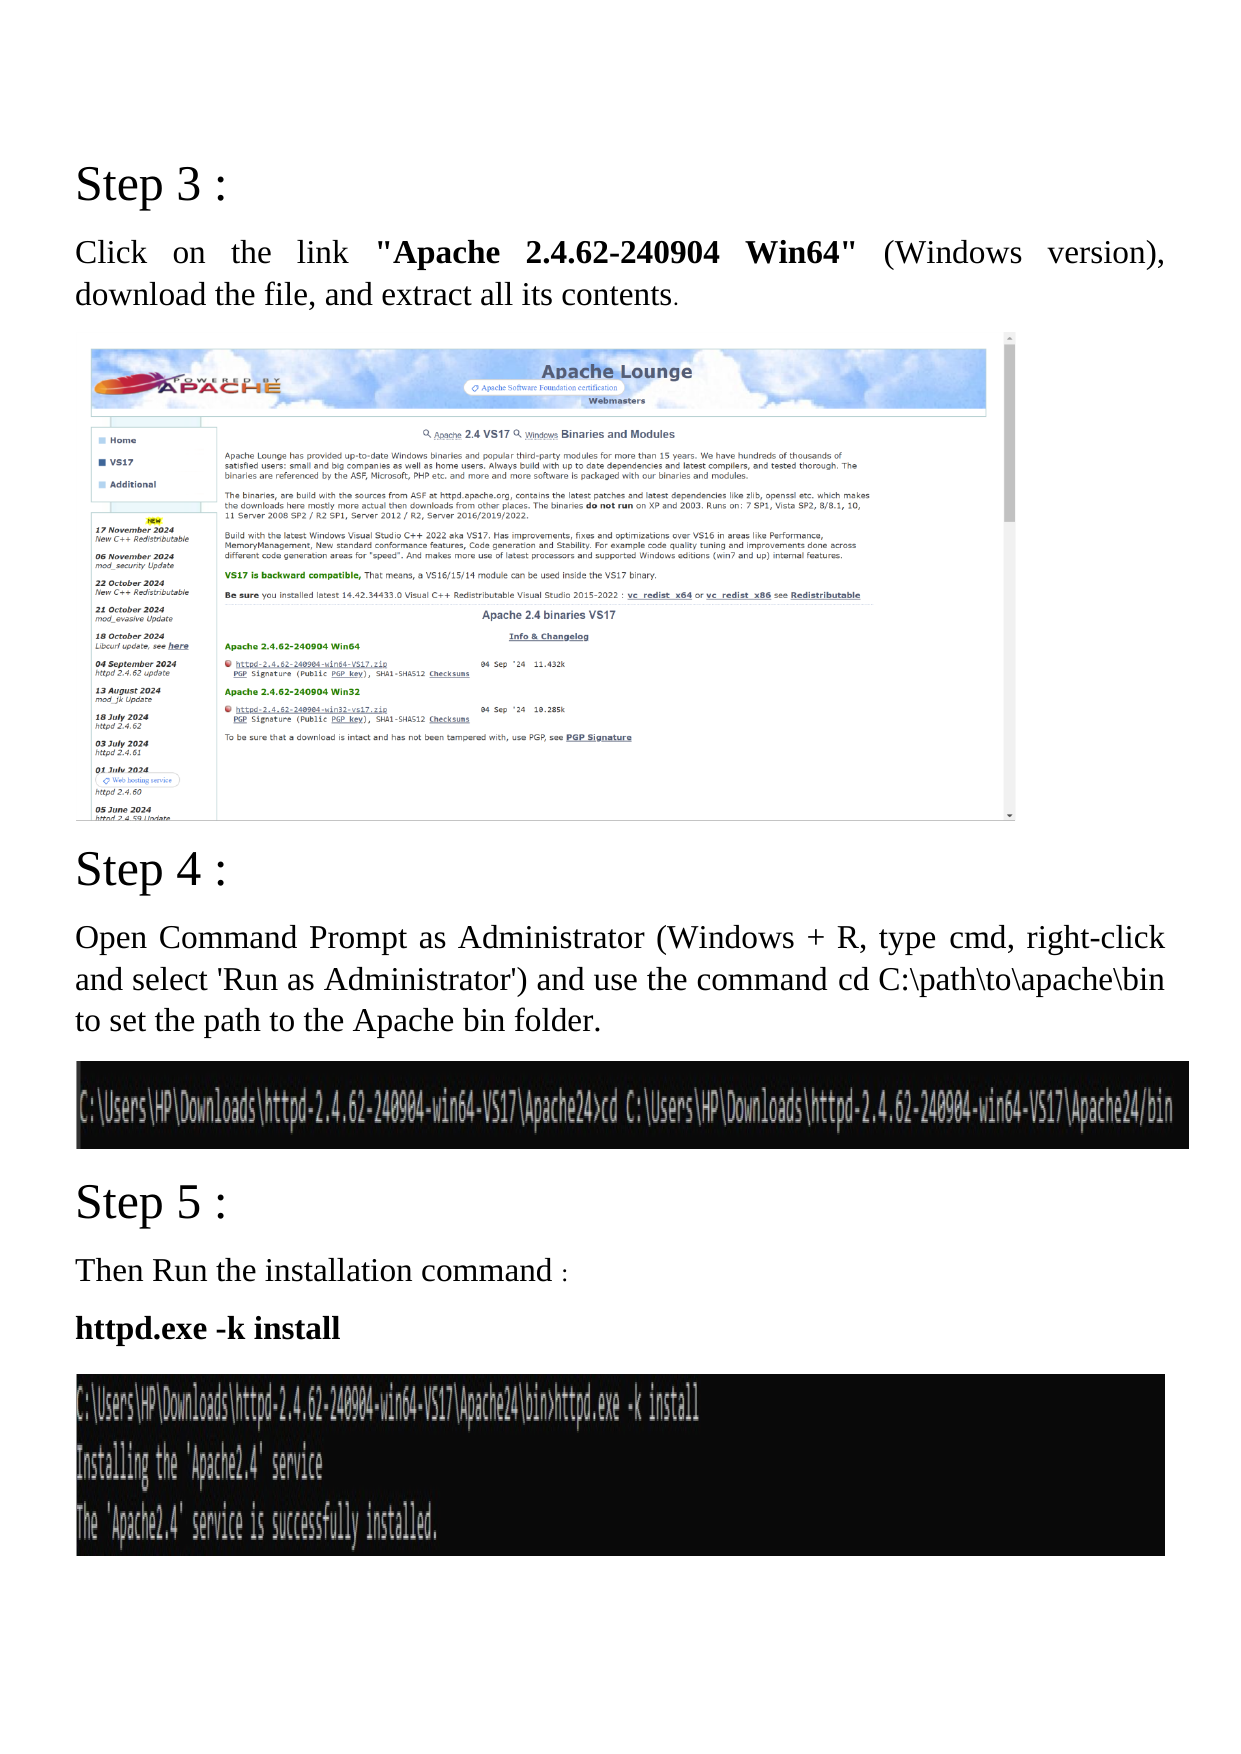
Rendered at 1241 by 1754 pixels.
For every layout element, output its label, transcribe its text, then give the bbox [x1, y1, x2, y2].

picture [75, 1058, 1190, 1153]
text Click on the link "Apache 2.4.62-240904 Win64" (Windows version), download the file, and extract all its contents. [75, 232, 1165, 312]
text httpd.exe -k install [75, 1308, 1165, 1346]
text Step 4 : [75, 839, 1165, 897]
text Step 3 : [75, 154, 1165, 211]
picture [75, 1370, 1166, 1561]
text Then Run the installation command : [75, 1250, 1165, 1288]
text Step 5 : [75, 1171, 1165, 1229]
text Open Command Prompt as Administrator (Windows + R, type cmd, right-click and select 'Run as Administrator') and use the command cd C:\path\to\apache\bin to set the path to the Apache bin folder. [75, 918, 1165, 1039]
picture [75, 331, 1016, 821]
